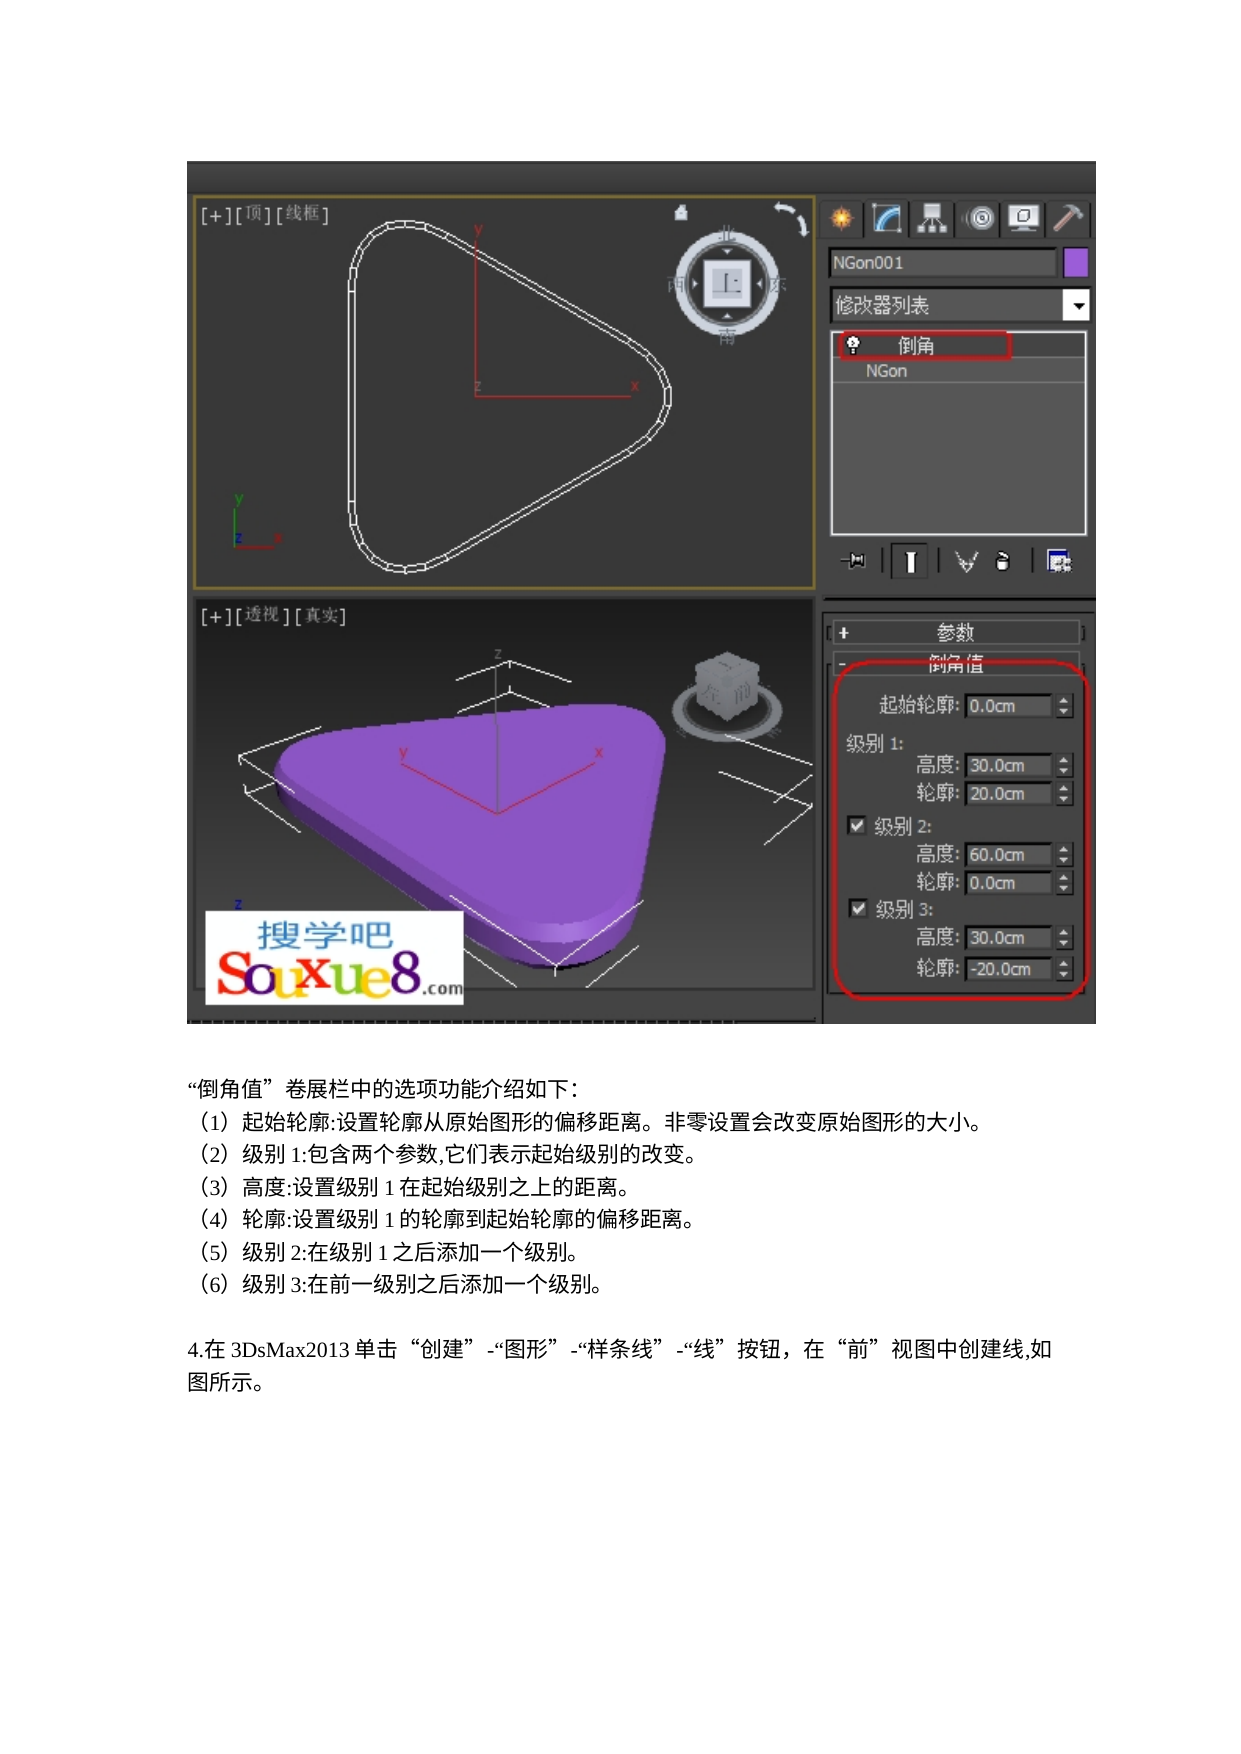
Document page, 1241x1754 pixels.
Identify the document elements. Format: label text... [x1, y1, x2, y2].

picture [187, 161, 1096, 1024]
text 3DsMax2013“倒角”修改器与“挤出”修改器一样,也是用于将二条线快速挤压成三维实体。与“挤出”修改器相比,“倒角修改器更加灵活,它可以在挤出三维物体的同时,在边界上加入直形或圆形的倒角。 玻璃茶几3D模型3DsMax2013效果图： 1.启动3DsMax2013中文版软件，单击“创建”-“图形”-“样条线”-“多边形”按钮。 2.在3DsMax2013场景中创建一个半径为800、边数为3、角半径为200的多边形，如图所示。 3.切换到3DsMax2013“修改面板” ，在“修改器列表”中选择“倒角”“级别的“高度”为30、 “轮廓”为20；勾选“级别选项，并设置“高度”为60；勾选“级别选项，并设置“高度”为30；“轮廓”为-20,如图所示。 “倒角值”卷展栏中的选项功能介绍如下： （1）起始轮廓:设置轮廓从原始图形的偏移距离。非零设置会改变原始图形的大小。 （2）级别1:包含两个参数,它们表示起始级别的改变。 （3）高度:设置级别1在起始级别之上的距离。 （4）轮廓:设置级别1的轮廓到起始轮廓的偏移距离。 （5）级别2:在级别1之后添加一个级别。 （6）级别3:在前一级别之后添加一个级别。 4.在3DsMax2013单击“创建”-“图形”-“样条线”-“线”按钮，在“前”视图中创建线,如图所示。 5.切换到“修改面板” ,将选择集定义为“顶点”,将顶点类型定义为“Bezier角点”，在“几何体”卷展栏中单击“优化”按钮,在3DsMax2013场景中样条线如图所示的位置优化顶点。 6.单击顶点，按键盘【Delete】键删除顶点，如图所示。 7.将选择集定义为“样条线”,在“几何体”卷展栏中单击“轮廓”按钮,在3DsMax2013场景中设置样条线的轮廓,如图所示。 8.关闭选择集，在“修改器列表”中选择“挤出”修改器，在“参数”卷展栏中设置“数量”为100，如图所示。 9.切换到“层次面板” ，选择“轴”-“仅影响轴”按钮，在3DsMax2013场景中调整轴，如图所示。 10.调整轴后，关闭“仅影响轴”按钮，在菜单栏中选择“工具”-“阵列”命令，在弹出的“阵列”对话框中设置阵列参数。 11.单击“确定”按钮，添加阵列效果，如图所示。 12.复制模型，完成3DsMax2013玻璃茶几3D模型制作。 [187, 1024, 1053, 1397]
